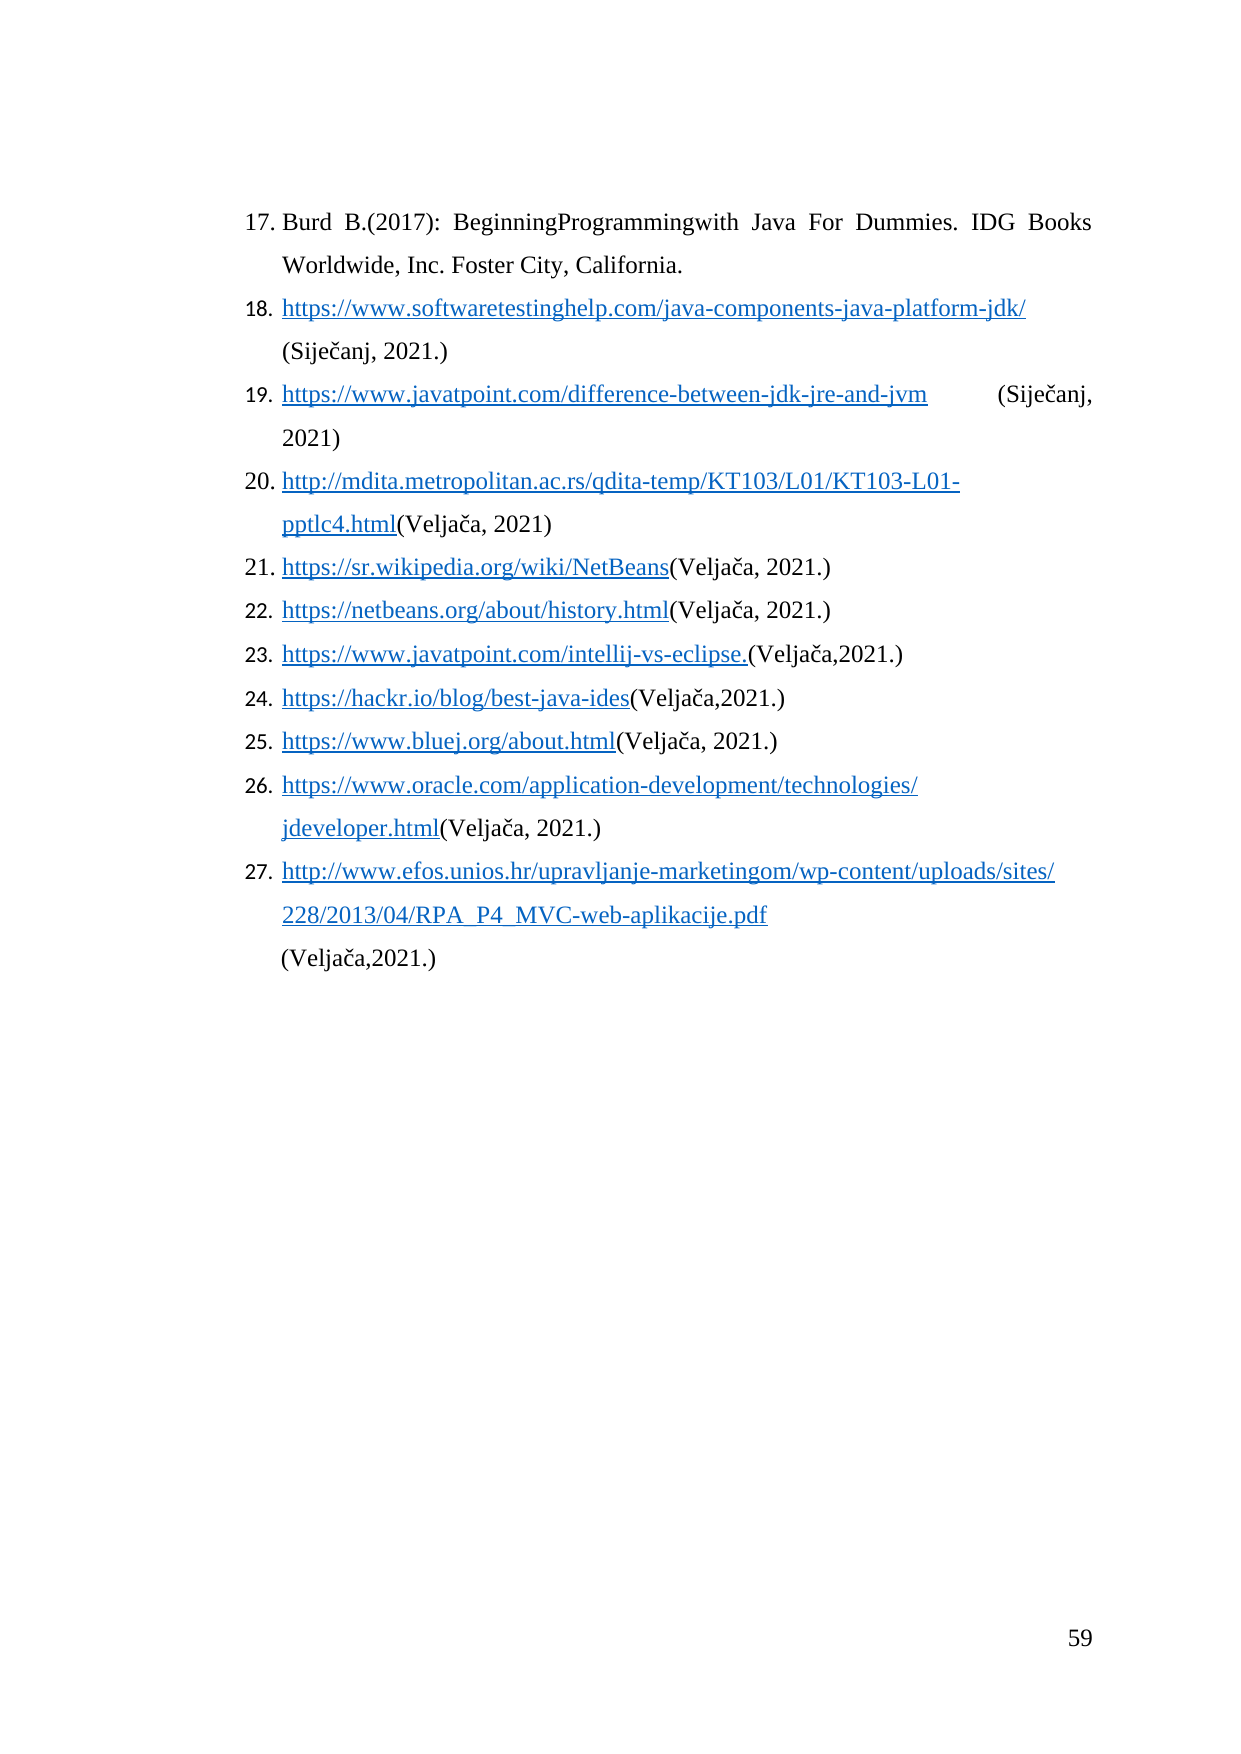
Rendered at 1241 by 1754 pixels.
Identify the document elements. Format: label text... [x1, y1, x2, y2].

list http://mdita.metropolitan.ac.rs/qdita-temp/KT103/L01/KT103-L01-pptlc4.html(Veljača, 2021) [244, 466, 1092, 538]
list Burd B.(2017): BeginningProgrammingwith Java For Dummies. IDG Books Worldwide, Inc. Foster City, California. [244, 207, 1092, 279]
list https://www.javatpoint.com/difference-between-jdk-jre-and-jvm (Siječanj, 2021) [244, 379, 1092, 452]
list https://netbeans.org/about/history.html(Veljača, 2021.) [244, 596, 1092, 624]
list https://www.softwaretestinghelp.com/java-components-java-platform-jdk/ (Siječanj, 2021.) [244, 293, 1092, 365]
list https://hackr.io/blog/best-java-ides(Veljača,2021.) [244, 683, 1092, 712]
text (Veljača,2021.) [244, 943, 1092, 972]
list https://www.bluej.org/about.html(Veljača, 2021.) [244, 726, 1092, 755]
list http://www.efos.unios.hr/upravljanje-marketingom/wp-content/uploads/sites/228/2013/04/RPA_P4_MVC-web-aplikacije.pdf [244, 856, 1092, 928]
list https://www.javatpoint.com/intellij-vs-eclipse.(Veljača,2021.) [244, 639, 1092, 668]
list https://sr.wikipedia.org/wiki/NetBeans(Veljača, 2021.) [244, 552, 1092, 581]
list https://www.oracle.com/application-development/technologies/jdeveloper.html(Veljača, 2021.) [244, 770, 1092, 842]
